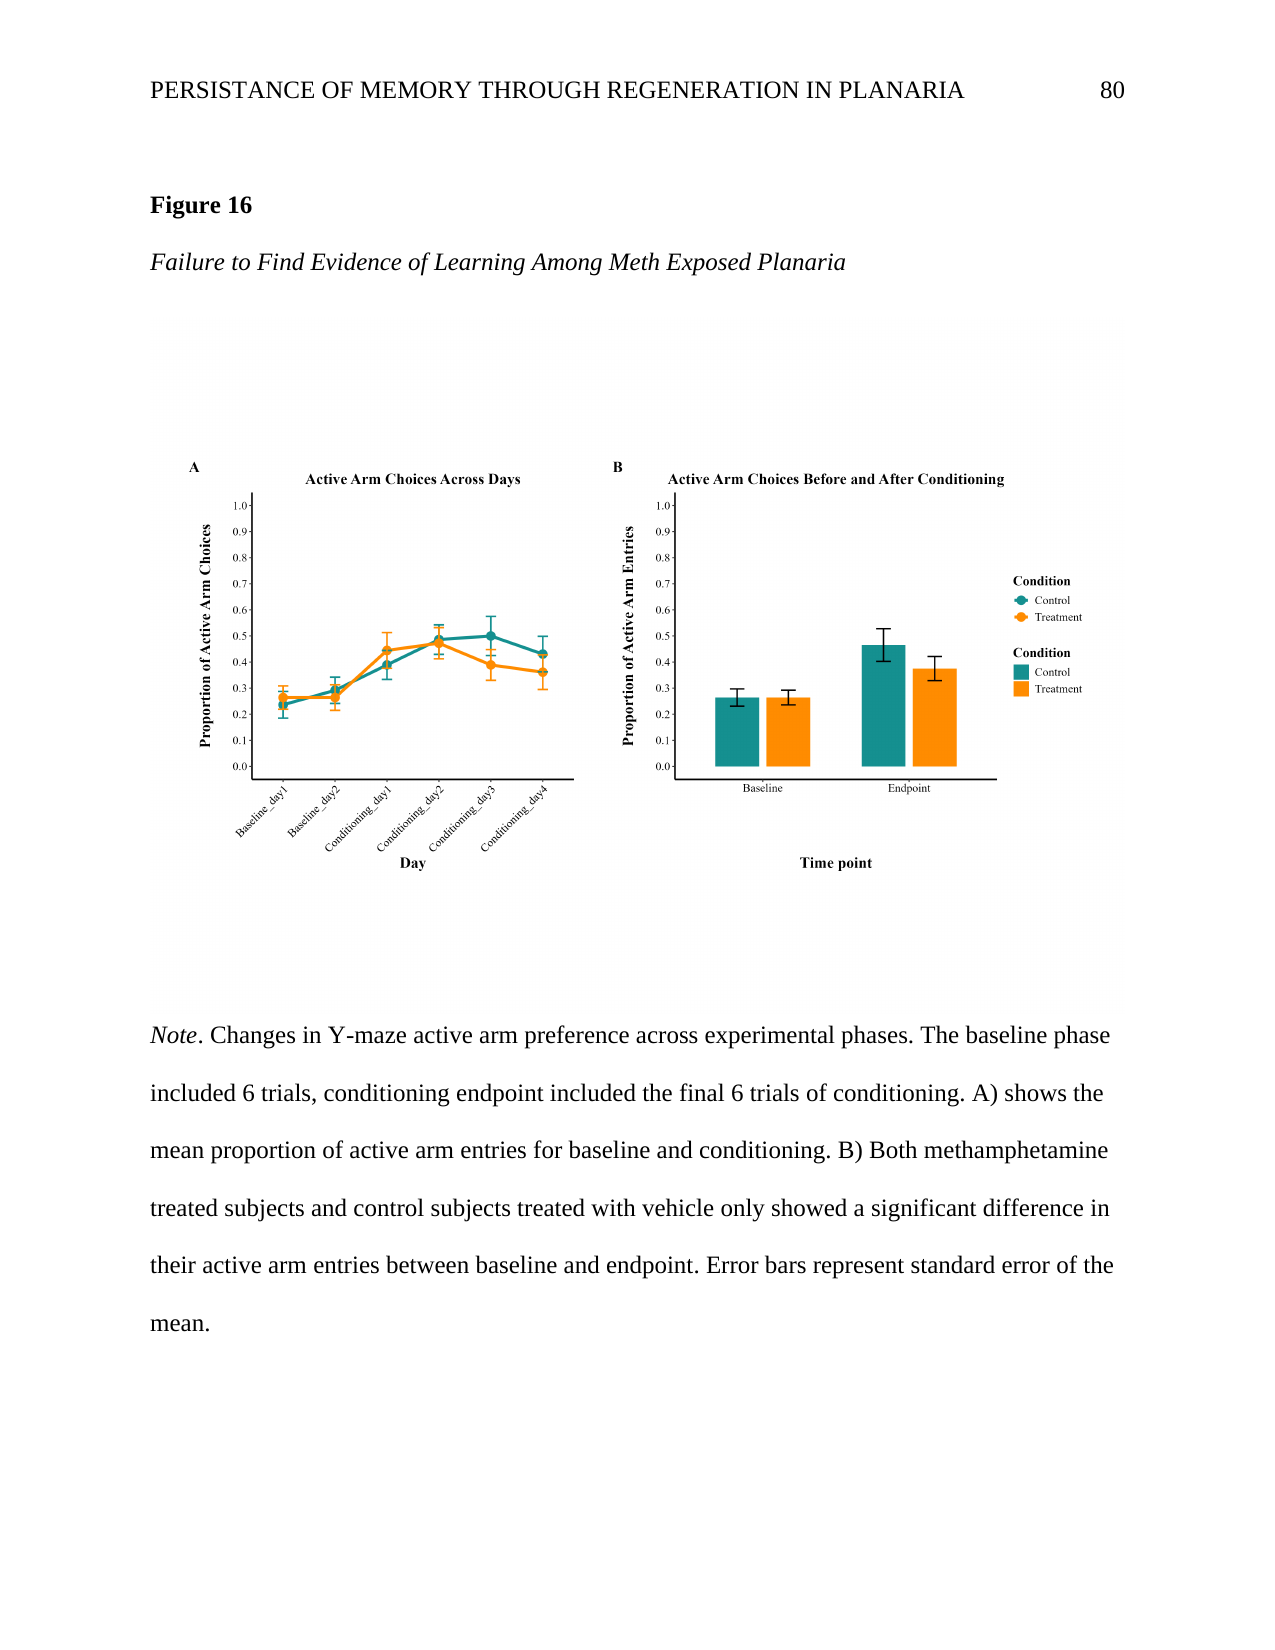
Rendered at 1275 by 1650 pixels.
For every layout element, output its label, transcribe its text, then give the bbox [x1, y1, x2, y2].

picture [150, 317, 1125, 1014]
text Failure to Find Evidence of Learning Among Meth Exposed Planaria [150, 247, 1125, 276]
title Figure 16 [150, 190, 1125, 219]
text Note. Changes in Y-maze active arm preference across experimental phases. The baseline phase included 6 trials, conditioning endpoint included the final 6 trials of conditioning. A) shows the mean proportion of active arm entries for baseline and conditioning. B) Both methamphetamine treated subjects and control subjects treated with vehicle only showed a significant difference in their active arm entries between baseline and endpoint. Error bars represent standard error of the mean. [150, 1020, 1125, 1336]
